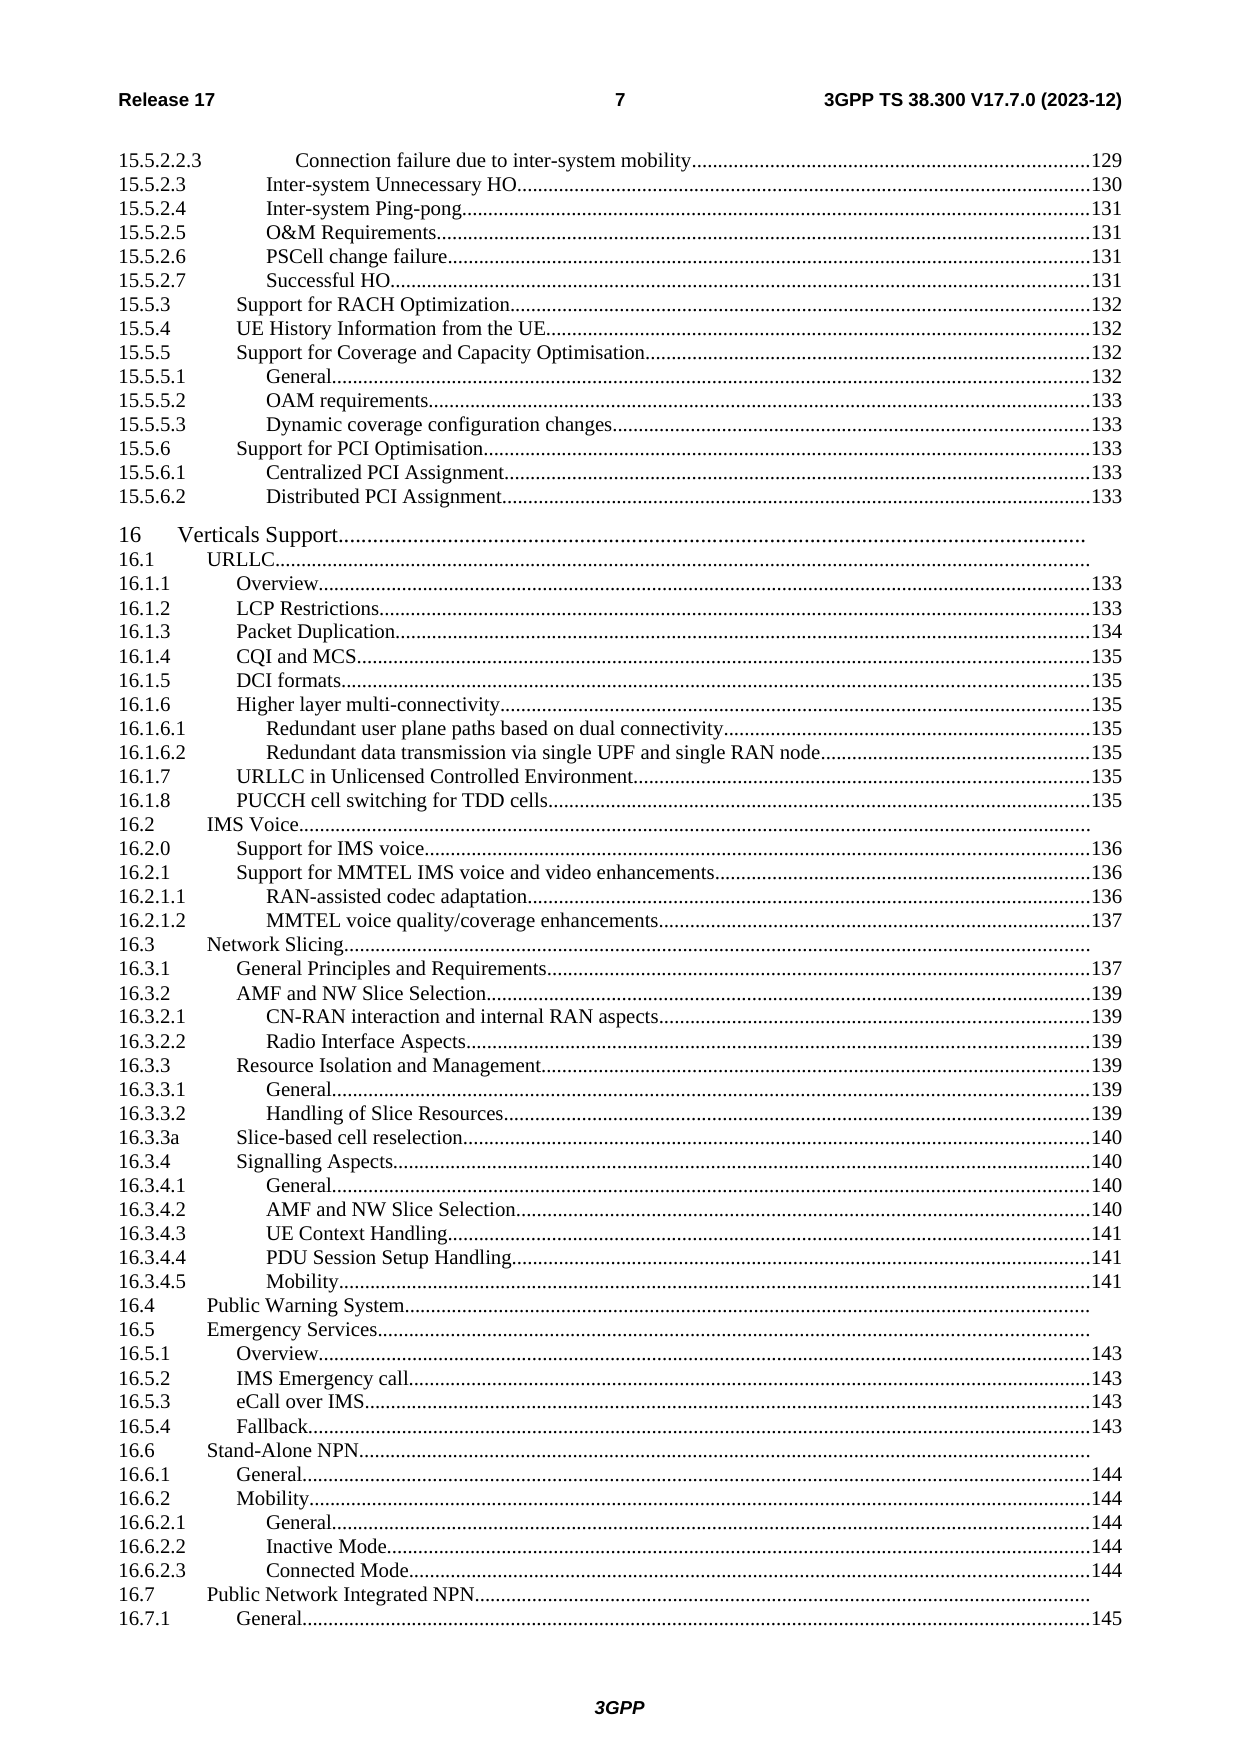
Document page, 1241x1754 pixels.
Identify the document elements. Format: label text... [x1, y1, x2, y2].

text 16.3.2.2 Radio Interface Aspects 139 [118, 1028, 1122, 1053]
text 15.5.2.3 Inter-system Unnecessary HO 130 [118, 172, 1122, 196]
text 15.5.2.4 Inter-system Ping-pong 131 [118, 196, 1122, 220]
text 15.5.2.5 O&M Requirements 131 [118, 220, 1122, 244]
text 15.5.2.7 Successful HO 131 [118, 268, 1122, 292]
text 16.5.1 Overview 143 [118, 1341, 1122, 1365]
text 15.5.6 Support for PCI Optimisation 133 [118, 436, 1122, 460]
text 16.3.3.2 Handling of Slice Resources 139 [118, 1101, 1122, 1125]
text 16.1.5 DCI formats 135 [118, 668, 1122, 692]
text 16.6.2 Mobility 144 [118, 1486, 1122, 1510]
text 15.5.5.2 OAM requirements 133 [118, 388, 1122, 412]
text 16.2.1.1 RAN-assisted codec adaptation 136 [118, 884, 1122, 908]
text 16.2.1.2 MMTEL voice quality/coverage enhancements 137 [118, 908, 1122, 932]
text 16.3.4 Signalling Aspects 140 [118, 1149, 1122, 1173]
text 16.5 Emergency Services 143 [118, 1317, 1078, 1341]
text 16.1.2 LCP Restrictions 133 [118, 595, 1122, 619]
text 16.1.1 Overview 133 [118, 571, 1122, 595]
text 16.6.2.3 Connected Mode 144 [118, 1558, 1122, 1582]
text 16.6.2.1 General 144 [118, 1510, 1122, 1534]
text 16.3 Network Slicing 137 [118, 932, 1078, 956]
text 16.3.3a Slice-based cell reselection 140 [118, 1125, 1122, 1149]
text 16.1.7 URLLC in Unlicensed Controlled Environment 135 [118, 764, 1122, 788]
text 16.3.4.5 Mobility 141 [118, 1269, 1122, 1293]
text 16.3.4.4 PDU Session Setup Handling 141 [118, 1245, 1122, 1269]
text 15.5.2.6 PSCell change failure 131 [118, 244, 1122, 268]
text 15.5.2.2.3 Connection failure due to inter-system mobility 129 [118, 147, 1122, 172]
text 16.7.1 General 145 [118, 1606, 1122, 1630]
text 16.2.0 Support for IMS voice 136 [118, 836, 1122, 860]
text 16.2.1 Support for MMTEL IMS voice and video enhancements 136 [118, 860, 1122, 884]
text 16.1.4 CQI and MCS 135 [118, 643, 1122, 668]
text 15.5.4 UE History Information from the UE 132 [118, 316, 1122, 340]
text 16.5.4 Fallback 143 [118, 1413, 1122, 1438]
text 16.5.2 IMS Emergency call 143 [118, 1365, 1122, 1389]
text 16.2 IMS Voice 136 [118, 812, 1078, 836]
text 16.5.3 eCall over IMS 143 [118, 1389, 1122, 1413]
text 16.4 Public Warning System 143 [118, 1293, 1078, 1317]
text 16.3.3.1 General 139 [118, 1077, 1122, 1101]
text 16.1.8 PUCCH cell switching for TDD cells 135 [118, 788, 1122, 812]
text 16.6.2.2 Inactive Mode 144 [118, 1534, 1122, 1558]
text 15.5.6.2 Distributed PCI Assignment 133 [118, 484, 1122, 508]
text 16.3.2 AMF and NW Slice Selection 139 [118, 980, 1122, 1004]
text 16.6 Stand-Alone NPN 144 [118, 1438, 1078, 1462]
text 16.7 Public Network Integrated NPN 145 [118, 1582, 1078, 1606]
text 16.3.3 Resource Isolation and Management 139 [118, 1053, 1122, 1077]
text 16.3.4.2 AMF and NW Slice Selection 140 [118, 1197, 1122, 1221]
text 16.1.6 Higher layer multi-connectivity 135 [118, 692, 1122, 716]
text 16 Verticals Support 133 [118, 521, 1078, 547]
text 15.5.5.3 Dynamic coverage configuration changes 133 [118, 412, 1122, 436]
text 15.5.3 Support for RACH Optimization 132 [118, 292, 1122, 316]
text 16.3.2.1 CN-RAN interaction and internal RAN aspects 139 [118, 1004, 1122, 1028]
text 16.3.1 General Principles and Requirements 137 [118, 956, 1122, 980]
text 16.1.6.2 Redundant data transmission via single UPF and single RAN node 135 [118, 740, 1122, 764]
text 16.3.4.3 UE Context Handling 141 [118, 1221, 1122, 1245]
text 15.5.5 Support for Coverage and Capacity Optimisation 132 [118, 340, 1122, 364]
text 16.1.3 Packet Duplication 134 [118, 619, 1122, 643]
text 16.6.1 General 144 [118, 1462, 1122, 1486]
text 16.1.6.1 Redundant user plane paths based on dual connectivity 135 [118, 716, 1122, 740]
text 15.5.6.1 Centralized PCI Assignment 133 [118, 460, 1122, 484]
text 16.3.4.1 General 140 [118, 1173, 1122, 1197]
text 16.1 URLLC 133 [118, 547, 1078, 571]
text 15.5.5.1 General 132 [118, 364, 1122, 388]
